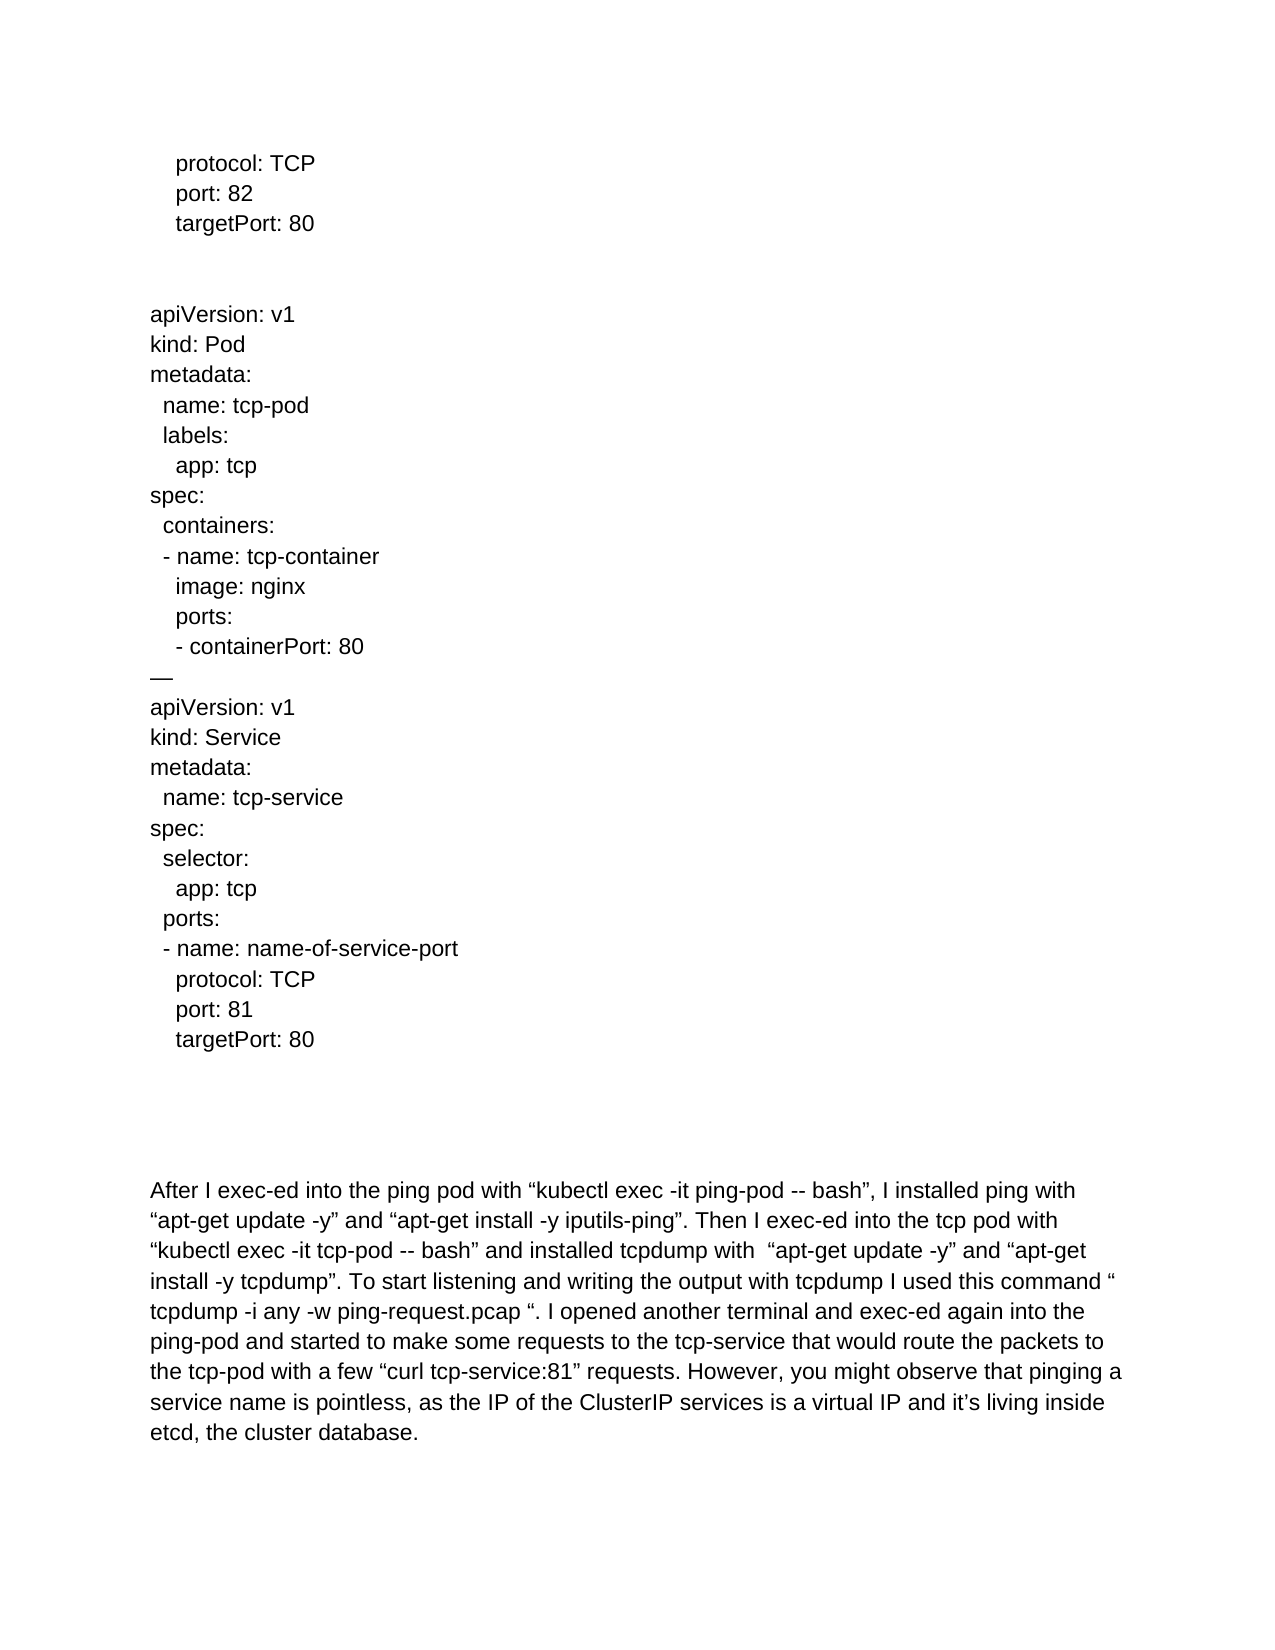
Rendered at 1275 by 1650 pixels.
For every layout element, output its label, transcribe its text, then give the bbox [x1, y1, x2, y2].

text targetPort: 80 [150, 210, 1125, 237]
text containers: [150, 512, 1125, 539]
text targetPort: 80 [150, 1026, 1125, 1052]
text labels: [150, 422, 1125, 448]
text app: tcp [150, 875, 1125, 901]
text - name: tcp-container [150, 543, 1125, 569]
text selector: [150, 845, 1125, 871]
text - containerPort: 80 [150, 633, 1125, 660]
text kind: Service [150, 724, 1125, 750]
text apiVersion: v1 [150, 694, 1125, 720]
text After I exec-ed into the ping pod with “kubectl exec -it ping-pod -- bash”, I installed ping with “apt-get update -y” and “apt-get install -y iputils-ping”. Then I exec-ed into the tcp pod with “kubectl exec -it tcp-pod -- bash” and installed tcpdump with “apt-get update -y” and “apt-get install -y tcpdump”. To start listening and writing the output with tcpdump I used this command “ tcpdump -i any -w ping-request.pcap “. I opened another terminal and exec-ed again into the ping-pod and started to make some requests to the tcp-service that would route the packets to the tcp-pod with a few “curl tcp-service:81” requests. However, you might observe that pinging a service name is pointless, as the IP of the ClusterIP services is a virtual IP and it’s living inside etcd, the cluster database. [150, 1177, 1125, 1445]
text apiVersion: v1 [150, 301, 1125, 327]
text protocol: TCP [150, 966, 1125, 992]
text ports: [150, 603, 1125, 629]
text metadata: [150, 361, 1125, 388]
text metadata: [150, 754, 1125, 781]
text name: tcp-pod [150, 392, 1125, 418]
text protocol: TCP [150, 150, 1125, 176]
text port: 81 [150, 996, 1125, 1022]
text ports: [150, 905, 1125, 932]
text port: 82 [150, 180, 1125, 207]
text spec: [150, 482, 1125, 509]
text - name: name-of-service-port [150, 935, 1125, 962]
text app: tcp [150, 452, 1125, 478]
text kind: Pod [150, 331, 1125, 358]
text image: nginx [150, 573, 1125, 599]
text — [150, 663, 1125, 690]
text name: tcp-service [150, 784, 1125, 811]
text spec: [150, 814, 1125, 841]
